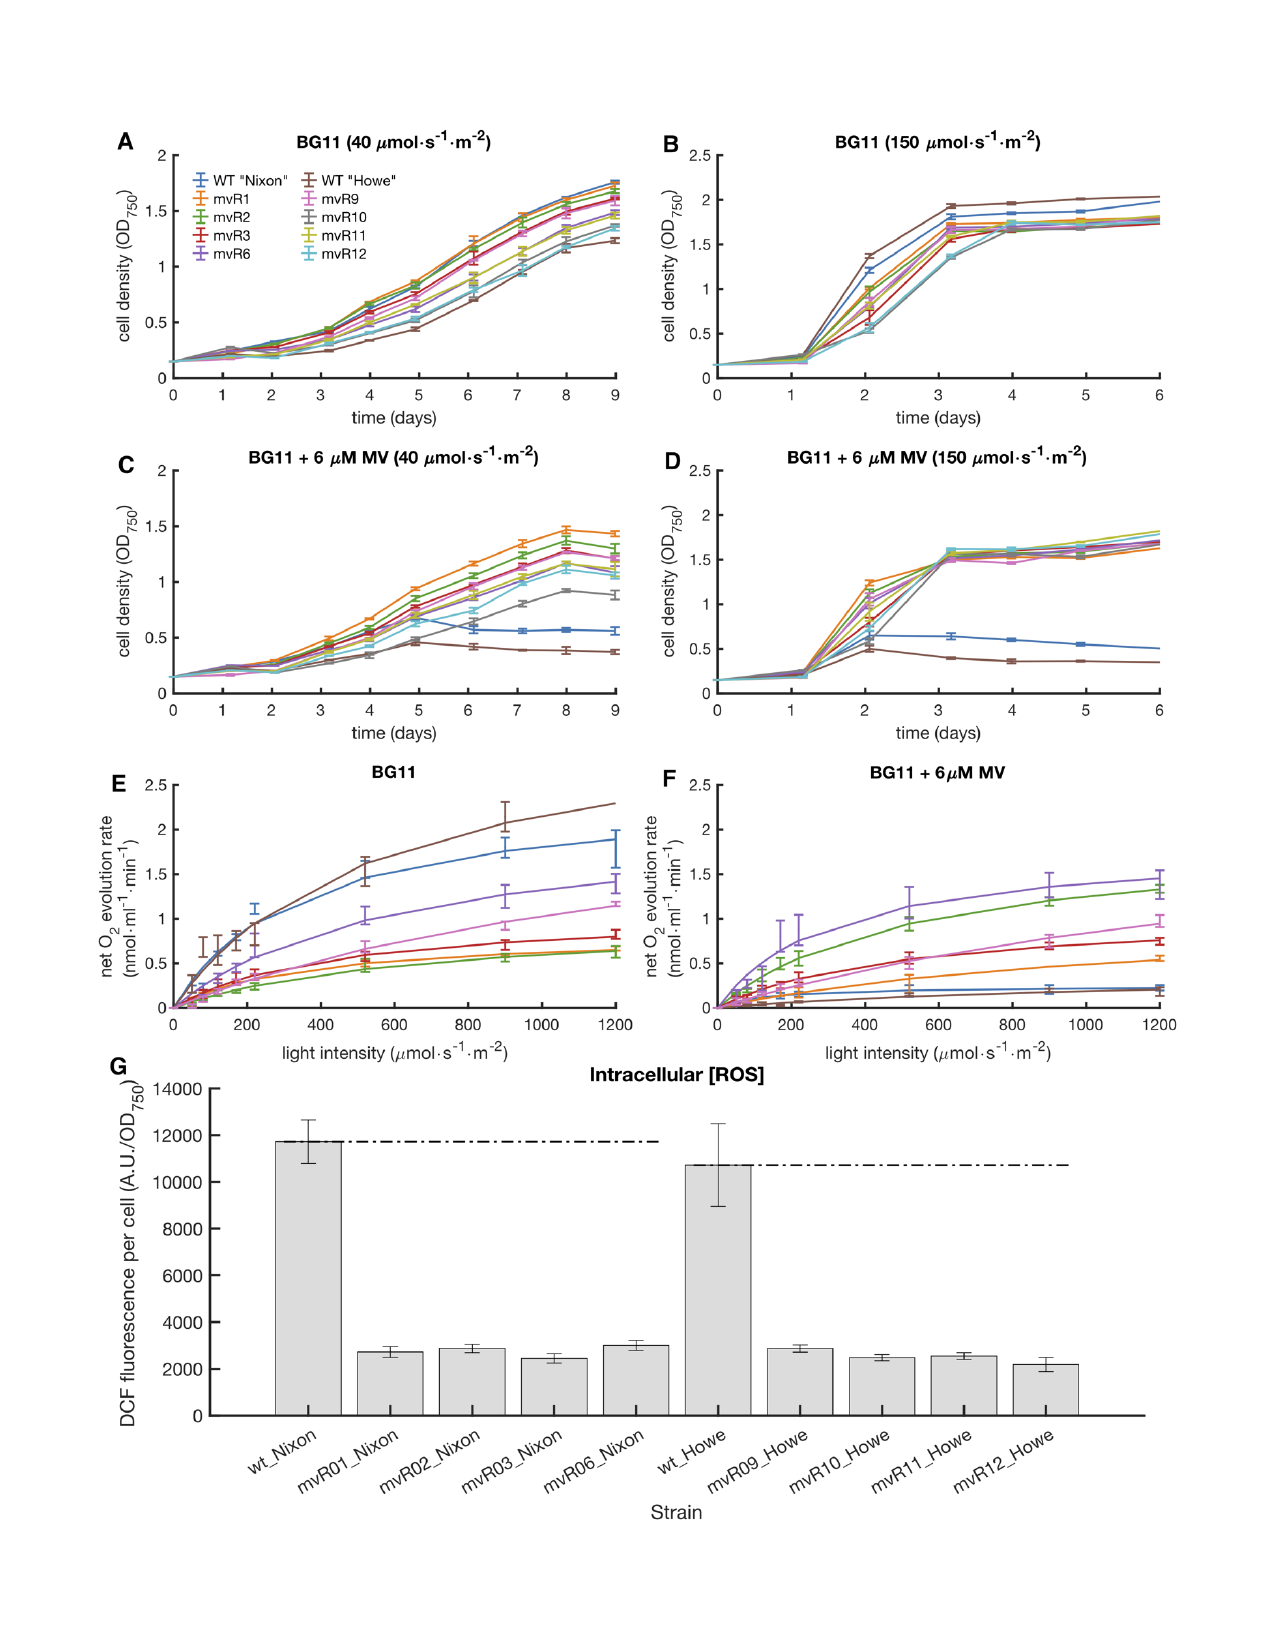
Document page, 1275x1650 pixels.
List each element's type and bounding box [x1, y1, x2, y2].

picture [93, 117, 1182, 1533]
